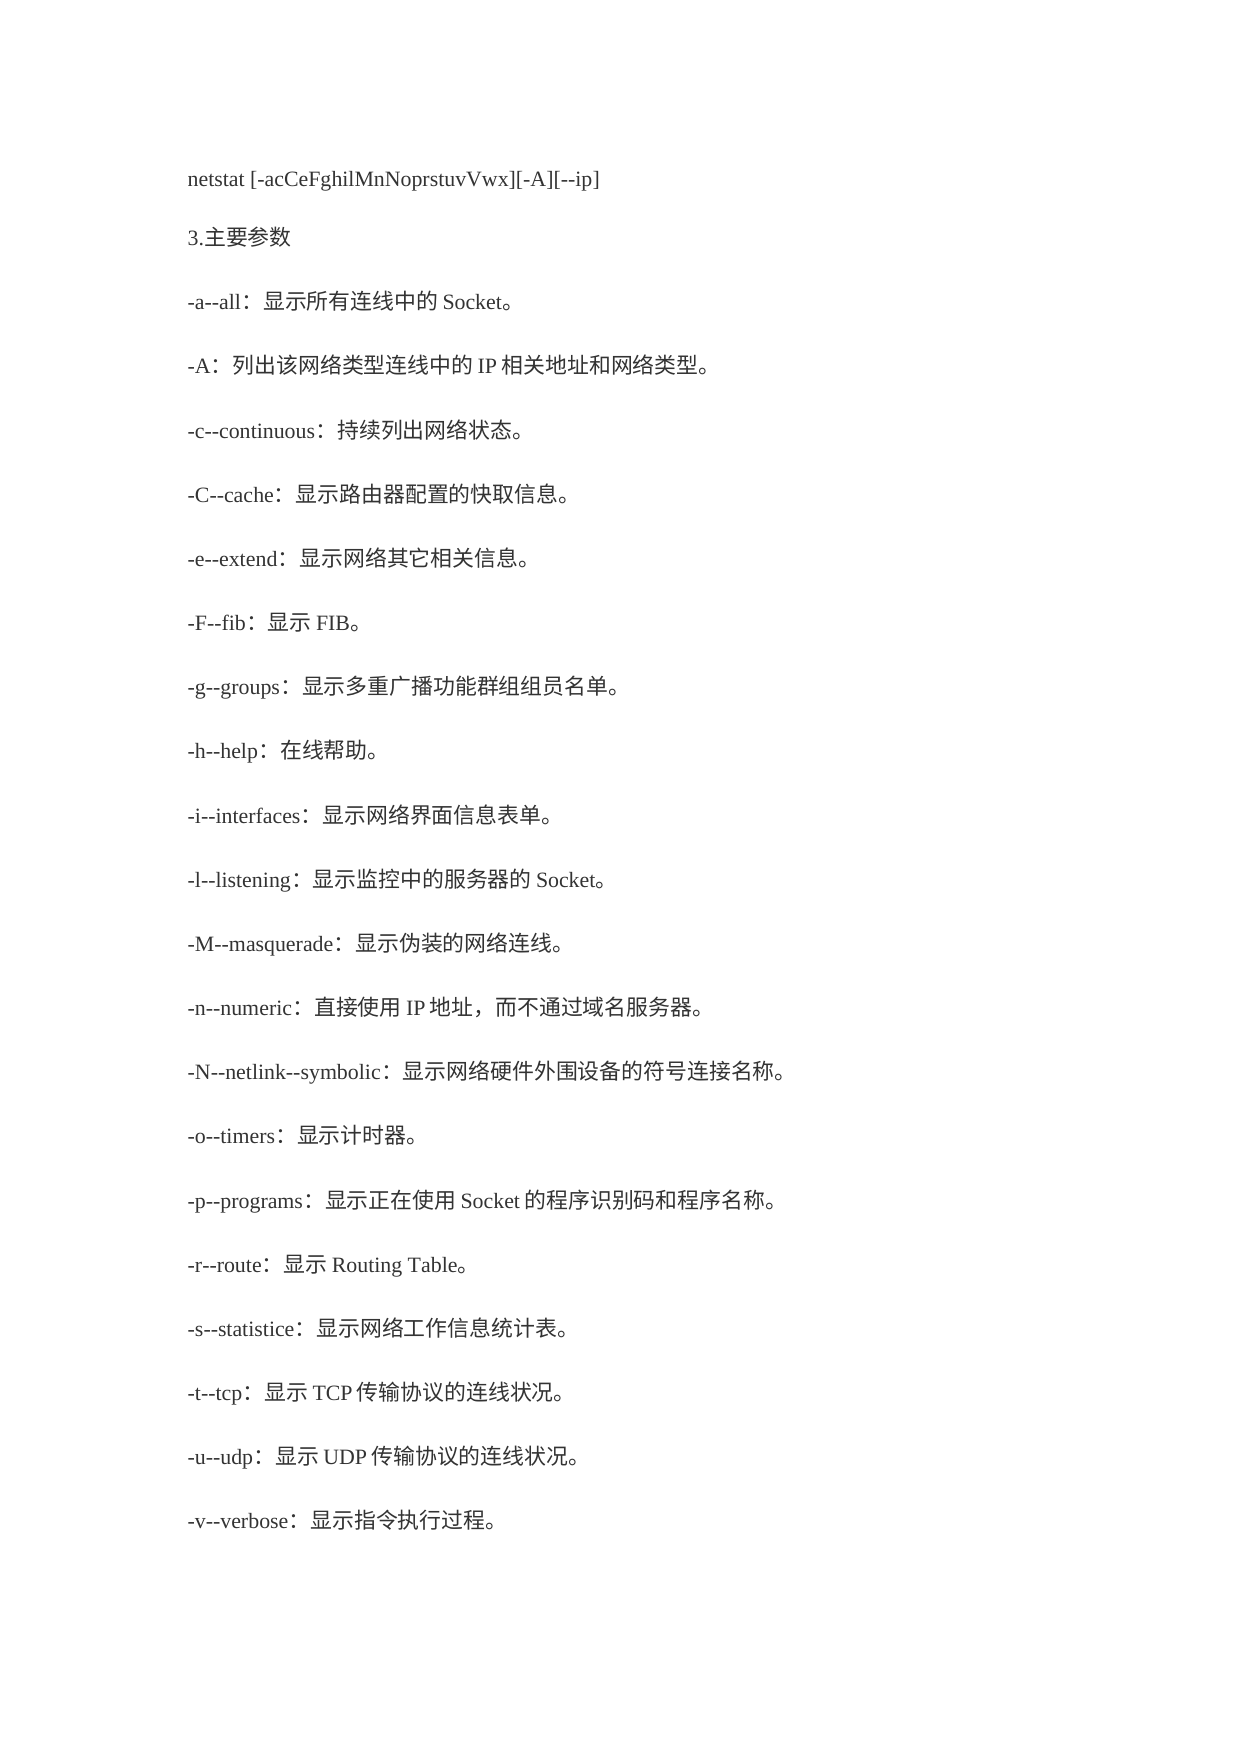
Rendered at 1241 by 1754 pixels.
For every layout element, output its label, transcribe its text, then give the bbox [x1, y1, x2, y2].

text -c--continuous：持续列出网络状态。 [187, 412, 1053, 445]
text netstat [-acCeFghilMnNoprstuvVwx][-A][--ip] [187, 162, 1053, 194]
text -t--tcp：显示TCP传输协议的连线状况。 [187, 1375, 1053, 1407]
text -M--masquerade：显示伪装的网络连线。 [187, 926, 1053, 958]
text -s--statistice：显示网络工作信息统计表。 [187, 1311, 1053, 1343]
text -n--numeric：直接使用IP地址，而不通过域名服务器。 [187, 990, 1053, 1022]
text 3.主要参数 [187, 220, 1053, 252]
text -l--listening：显示监控中的服务器的Socket。 [187, 861, 1053, 894]
text -a--all：显示所有连线中的Socket。 [187, 284, 1053, 316]
text -A：列出该网络类型连线中的IP相关地址和网络类型。 [187, 348, 1053, 381]
text -N--netlink--symbolic：显示网络硬件外围设备的符号连接名称。 [187, 1054, 1053, 1086]
text -g--groups：显示多重广播功能群组组员名单。 [187, 669, 1053, 701]
text -i--interfaces：显示网络界面信息表单。 [187, 797, 1053, 830]
text -h--help：在线帮助。 [187, 733, 1053, 766]
text -o--timers：显示计时器。 [187, 1118, 1053, 1151]
text -F--fib：显示FIB。 [187, 605, 1053, 637]
text -C--cache：显示路由器配置的快取信息。 [187, 476, 1053, 509]
text -v--verbose：显示指令执行过程。 [187, 1503, 1053, 1536]
text -p--programs：显示正在使用Socket的程序识别码和程序名称。 [187, 1182, 1053, 1215]
text -e--extend：显示网络其它相关信息。 [187, 541, 1053, 573]
text -r--route：显示Routing Table。 [187, 1246, 1053, 1279]
text -u--udp：显示UDP传输协议的连线状况。 [187, 1439, 1053, 1471]
